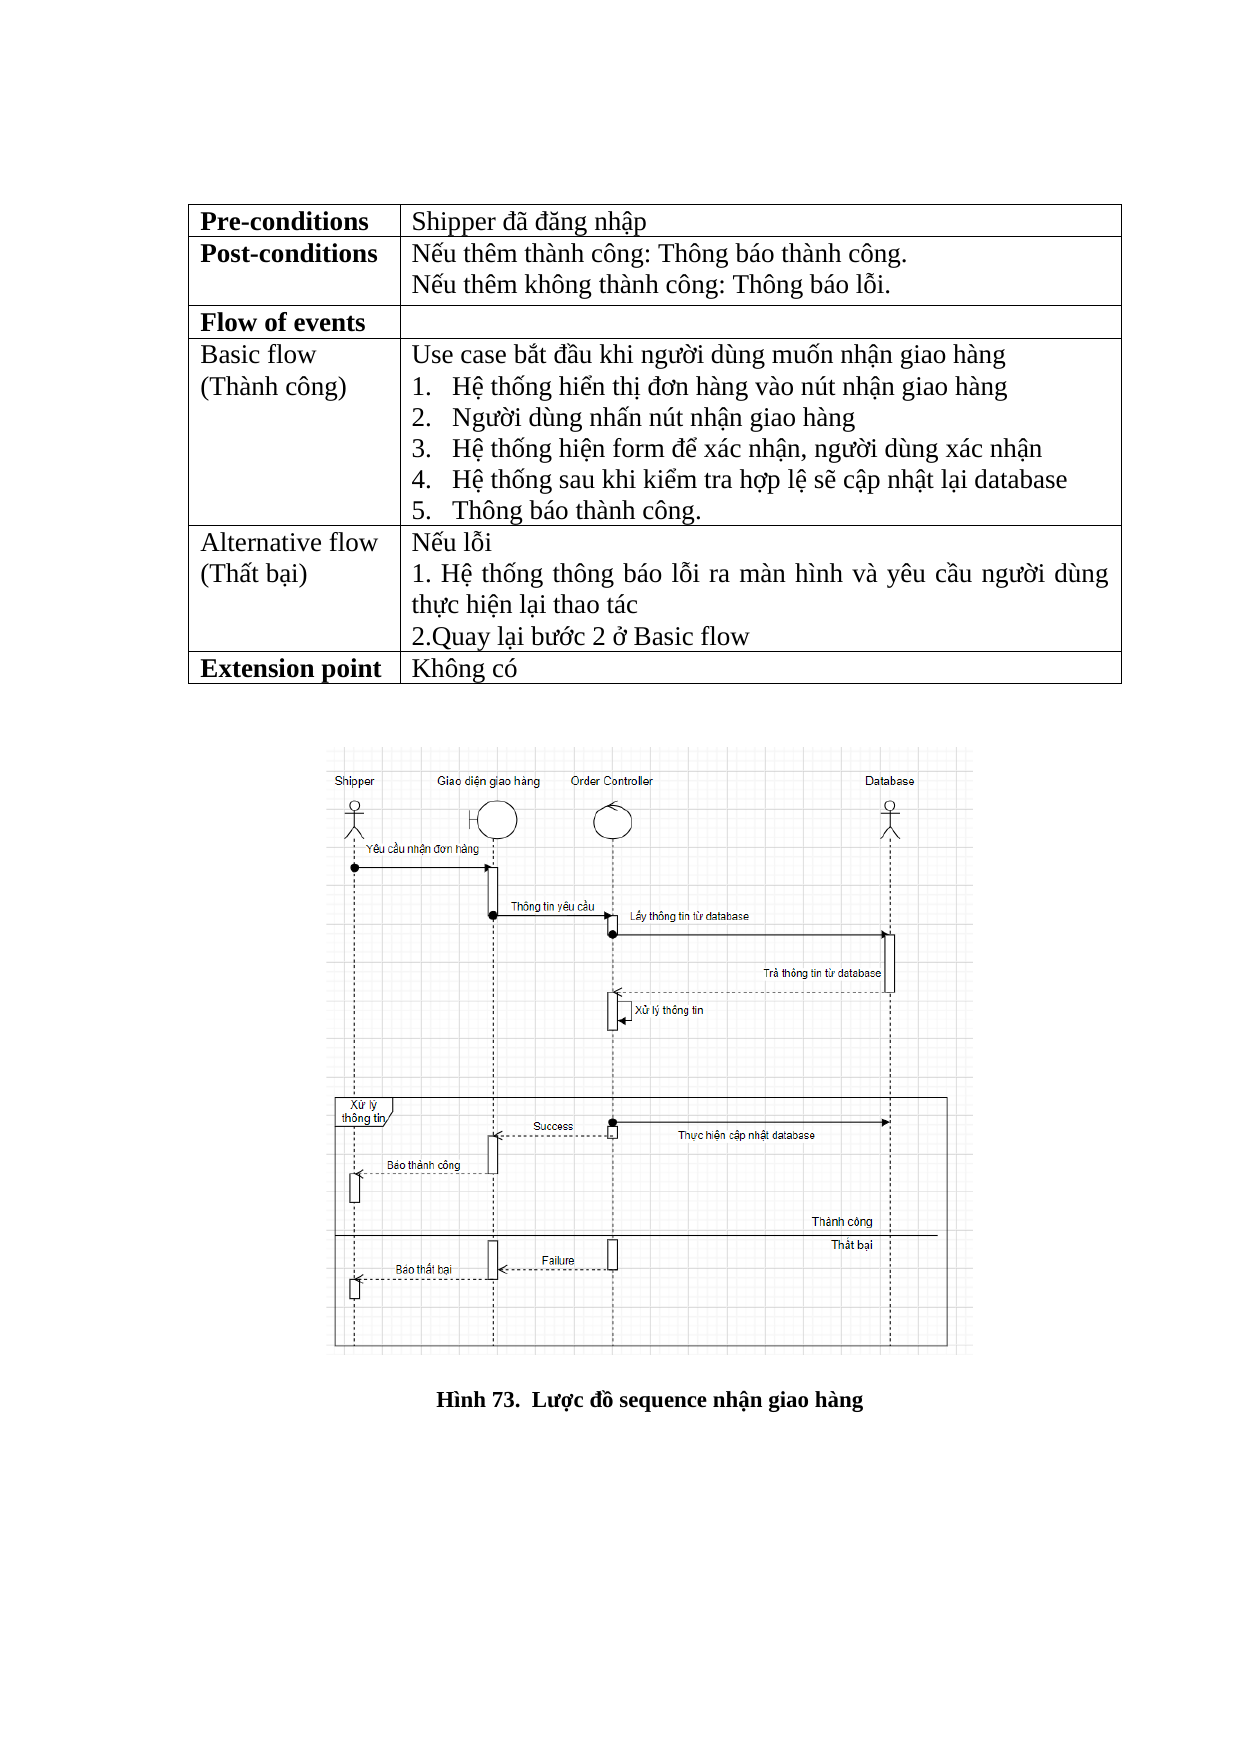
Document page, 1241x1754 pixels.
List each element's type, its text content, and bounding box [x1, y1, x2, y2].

table_cell Nếu thêm thành công: Thông báo thành công. Nếu thêm không thành công: Thông báo lỗi. [401, 237, 1121, 305]
text Hình 73. Lược đồ sequence nhận giao hàng [177, 1387, 1122, 1413]
table_cell Shipper đã đăng nhập [401, 205, 1121, 236]
table_cell Pre-conditions [189, 205, 400, 236]
table_cell Basic flow (Thành công) [189, 339, 400, 525]
table_cell Extension point [189, 652, 400, 683]
table_cell [401, 306, 1121, 337]
table_cell Nếu lỗi 1. Hệ thống thông báo lỗi ra màn hình và yêu cầu người dùng thực hiện lại thao tác 2.Quay lại bước 2 ở Basic flow [401, 526, 1121, 651]
table_cell Không có [401, 652, 1121, 683]
table_cell Post-conditions [189, 237, 400, 305]
picture [326, 747, 973, 1355]
table_cell Alternative flow (Thất bại) [189, 526, 400, 651]
table_cell Use case bắt đầu khi người dùng muốn nhận giao hàng 1. Hệ thống hiển thị đơn hàng vào nút nhận giao hàng 2. Người dùng nhấn nút nhận giao hàng 3. Hệ thống hiện form để xác nhận, người dùng xác nhận 4. Hệ thống sau khi kiểm tra hợp lệ sẽ cập nhật lại database 5. Thông báo thành công. [401, 339, 1121, 525]
table_cell Flow of events [189, 306, 400, 337]
